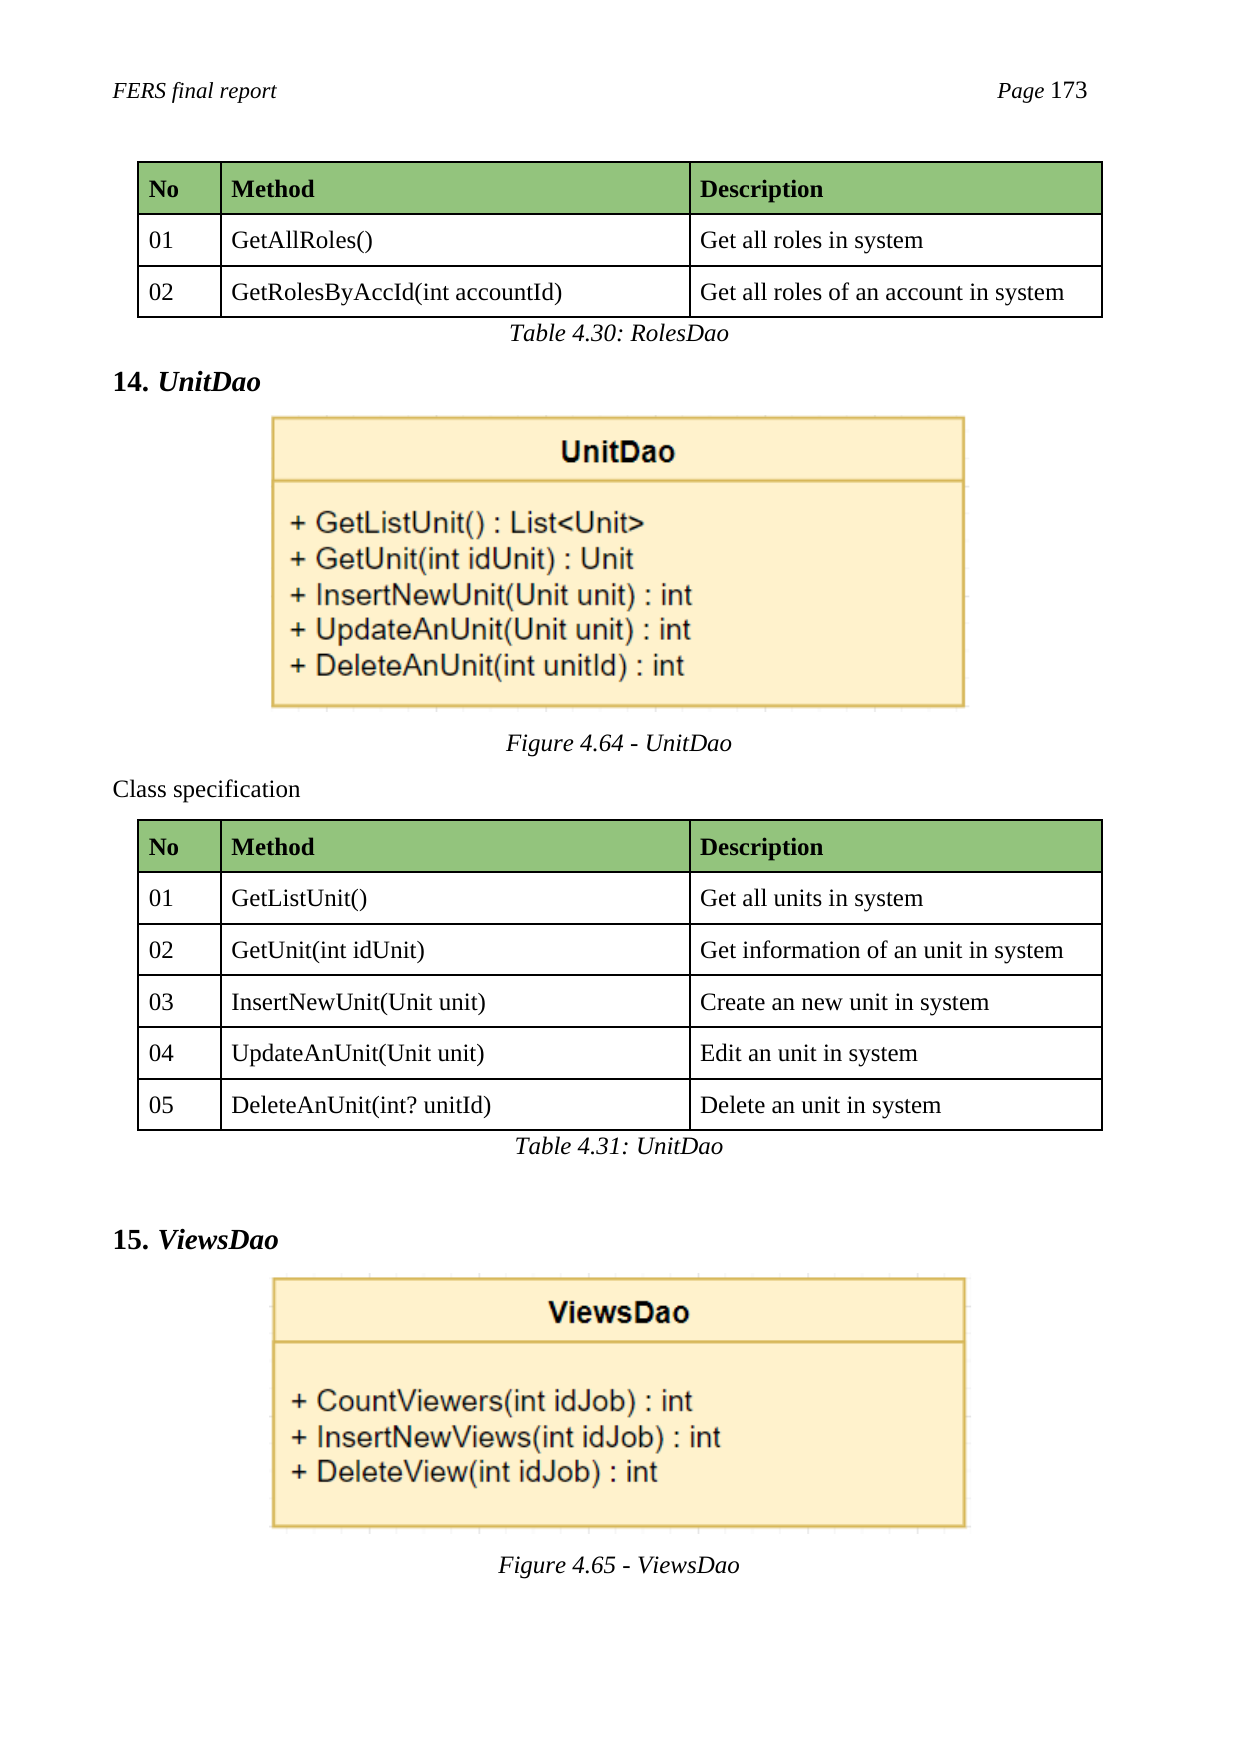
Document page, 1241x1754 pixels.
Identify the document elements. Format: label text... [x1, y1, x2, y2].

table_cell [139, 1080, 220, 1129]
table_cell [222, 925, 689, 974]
picture [269, 1273, 972, 1534]
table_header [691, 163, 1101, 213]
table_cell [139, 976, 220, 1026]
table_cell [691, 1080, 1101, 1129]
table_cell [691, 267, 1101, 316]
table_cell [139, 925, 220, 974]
text Figure 4.65 - ViewsDao [112, 1550, 1128, 1579]
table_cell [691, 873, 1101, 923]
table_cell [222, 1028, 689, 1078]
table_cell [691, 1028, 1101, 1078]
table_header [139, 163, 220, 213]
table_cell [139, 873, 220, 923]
picture [270, 415, 970, 712]
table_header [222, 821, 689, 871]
text Table 4.31: UnitDao [112, 1131, 1128, 1160]
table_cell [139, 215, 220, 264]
subtitle UnitDao [112, 364, 1128, 397]
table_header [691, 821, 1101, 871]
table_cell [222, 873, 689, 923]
subtitle ViewsDao [112, 1222, 1128, 1256]
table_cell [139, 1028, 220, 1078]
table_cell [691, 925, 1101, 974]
text Class specification [112, 774, 1128, 803]
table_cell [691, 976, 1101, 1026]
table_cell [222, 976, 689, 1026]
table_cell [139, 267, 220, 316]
text Table 4.30: RolesDao [112, 318, 1128, 347]
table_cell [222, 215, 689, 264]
text Figure 4.64 - UnitDao [112, 728, 1128, 757]
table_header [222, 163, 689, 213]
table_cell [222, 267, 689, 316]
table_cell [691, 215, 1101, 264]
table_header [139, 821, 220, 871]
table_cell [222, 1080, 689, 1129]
